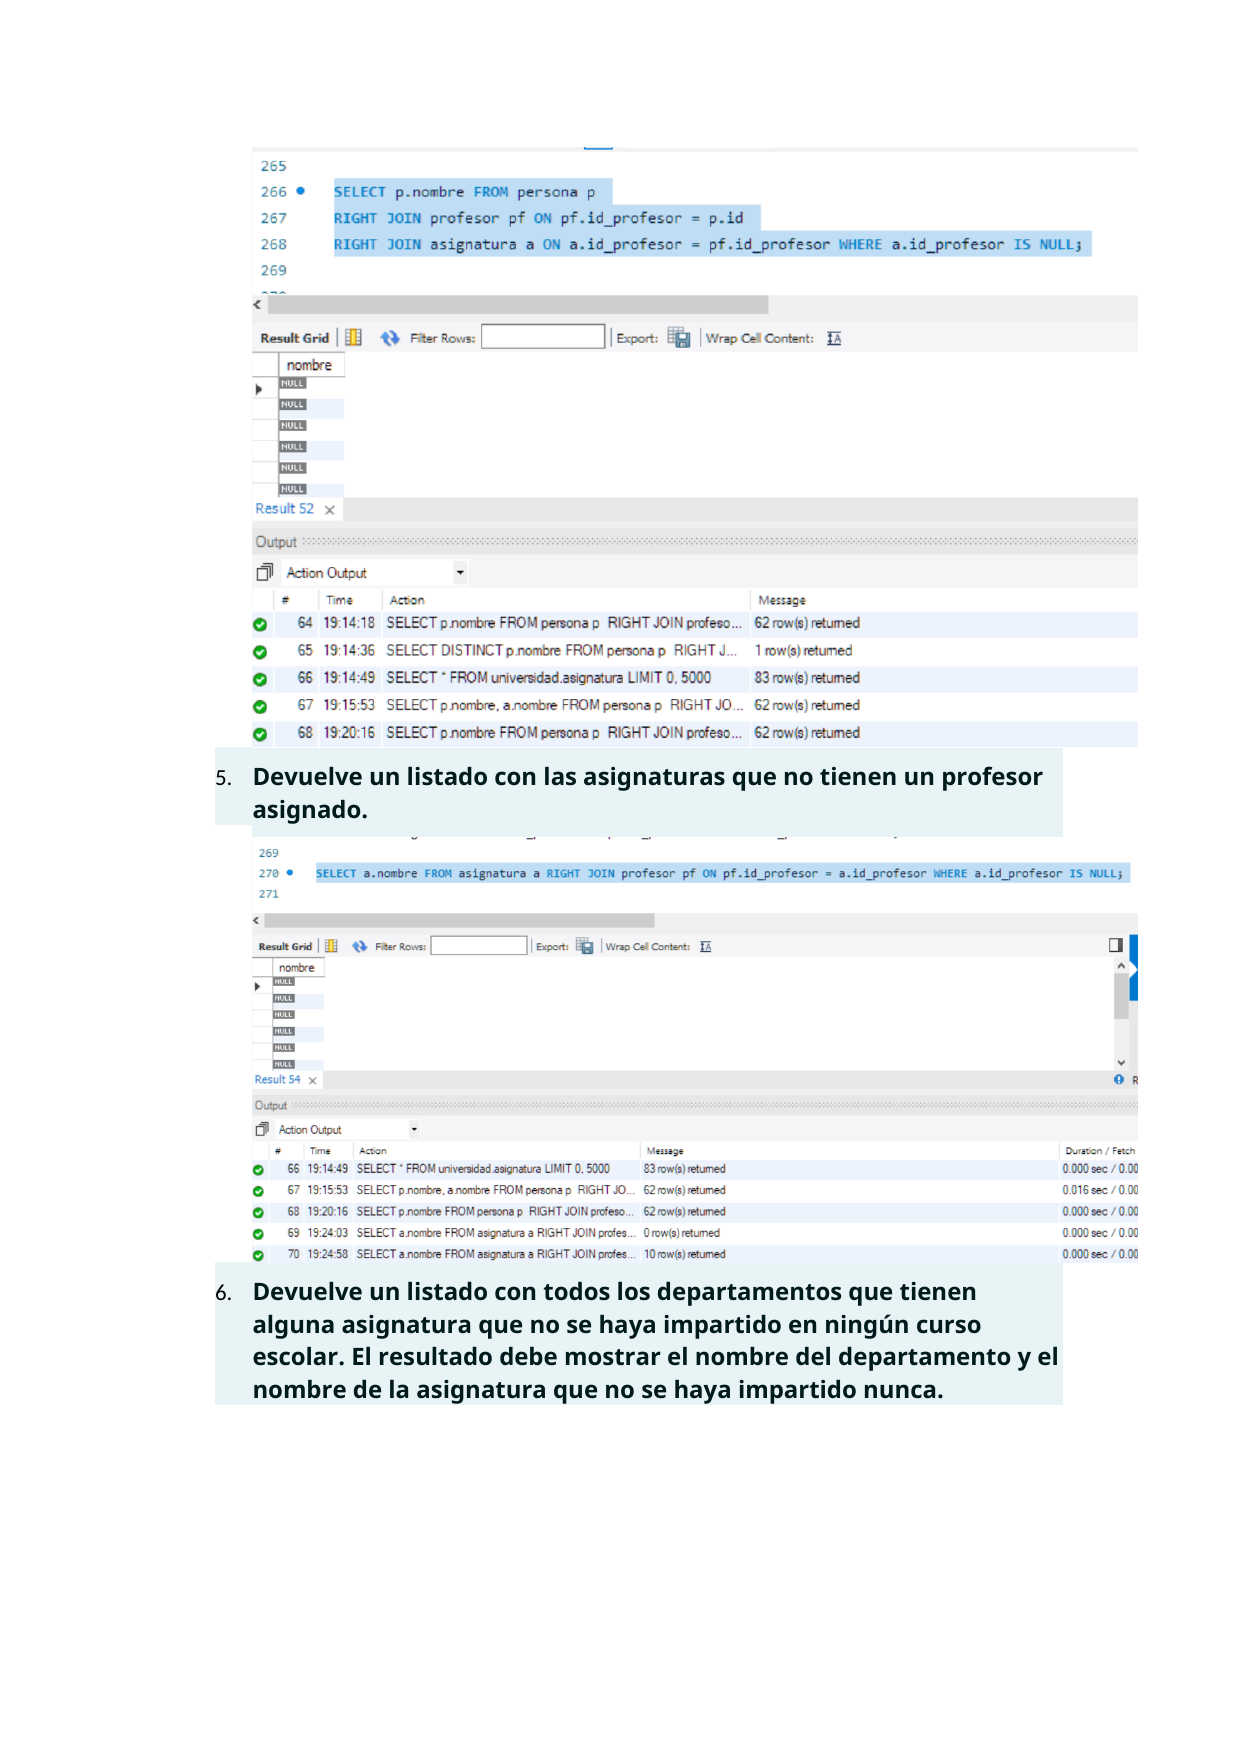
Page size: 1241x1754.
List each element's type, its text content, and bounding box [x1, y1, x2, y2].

picture [252, 147, 1138, 748]
picture [252, 837, 1138, 1263]
list Devuelve un listado con todos los departamentos que tienen alguna asignatura que no se haya impartido en ningún curso escolar. El resultado debe mostrar el nombre del departamento y el nombre de la asignatura que no se haya impartido nunca. [215, 1275, 1063, 1405]
list Devuelve un listado con las asignaturas que no tienen un profesor asignado. [215, 760, 1063, 825]
